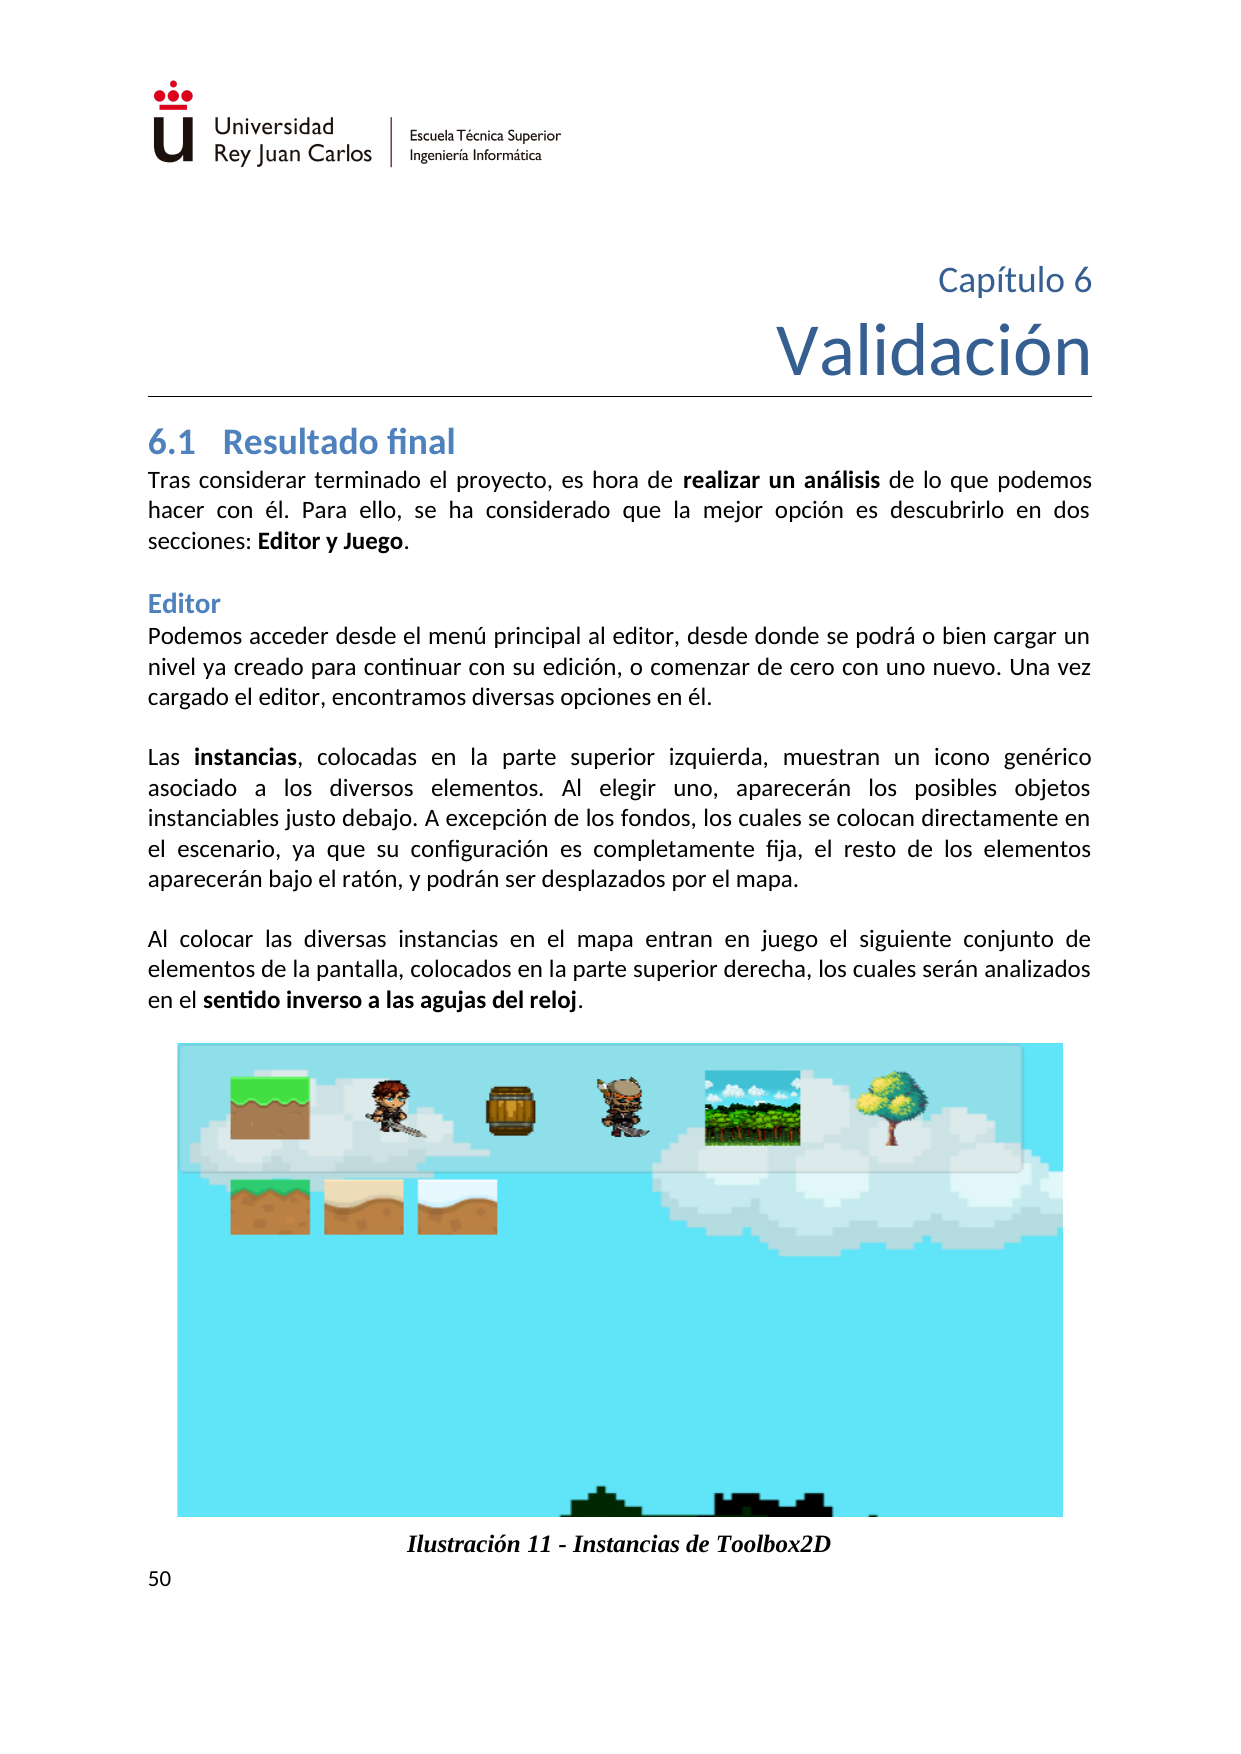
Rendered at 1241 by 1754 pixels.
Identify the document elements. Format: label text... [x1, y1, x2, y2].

text Podemos acceder desde el menú principal al editor, desde donde se podrá o bien cargar un nivel ya creado para continuar con su edición, o comenzar de cero con uno nuevo. Una vez cargado el editor, encontramos diversas opciones en él. [148, 621, 1092, 712]
subtitle Resultado final [148, 418, 1092, 464]
text Las instancias, colocadas en la parte superior izquierda, muestran un icono genérico asociado a los diversos elementos. Al elegir uno, aparecerán los posibles objetos instanciables justo debajo. A excepción de los fondos, los cuales se colocan directamente en el escenario, ya que su configuración es completamente fija, el resto de los elementos aparecerán bajo el ratón, y podrán ser desplazados por el mapa. [148, 741, 1092, 894]
subtitle Capítulo 6 Validación [148, 256, 1092, 396]
text Al colocar las diversas instancias en el mapa entran en juego el siguiente conjunto de elementos de la pantalla, colocados en la parte superior derecha, los cuales serán analizados en el sentido inverso a las agujas del reloj. [148, 923, 1092, 1014]
picture [177, 1043, 1063, 1517]
subtitle Editor [148, 585, 1092, 621]
picture [147, 75, 630, 172]
text Tras considerar terminado el proyecto, es hora de realizar un análisis de lo que podemos hacer con él. Para ello, se ha considerado que la mejor opción es descubrirlo en dos secciones: Editor y Juego. [148, 464, 1092, 556]
